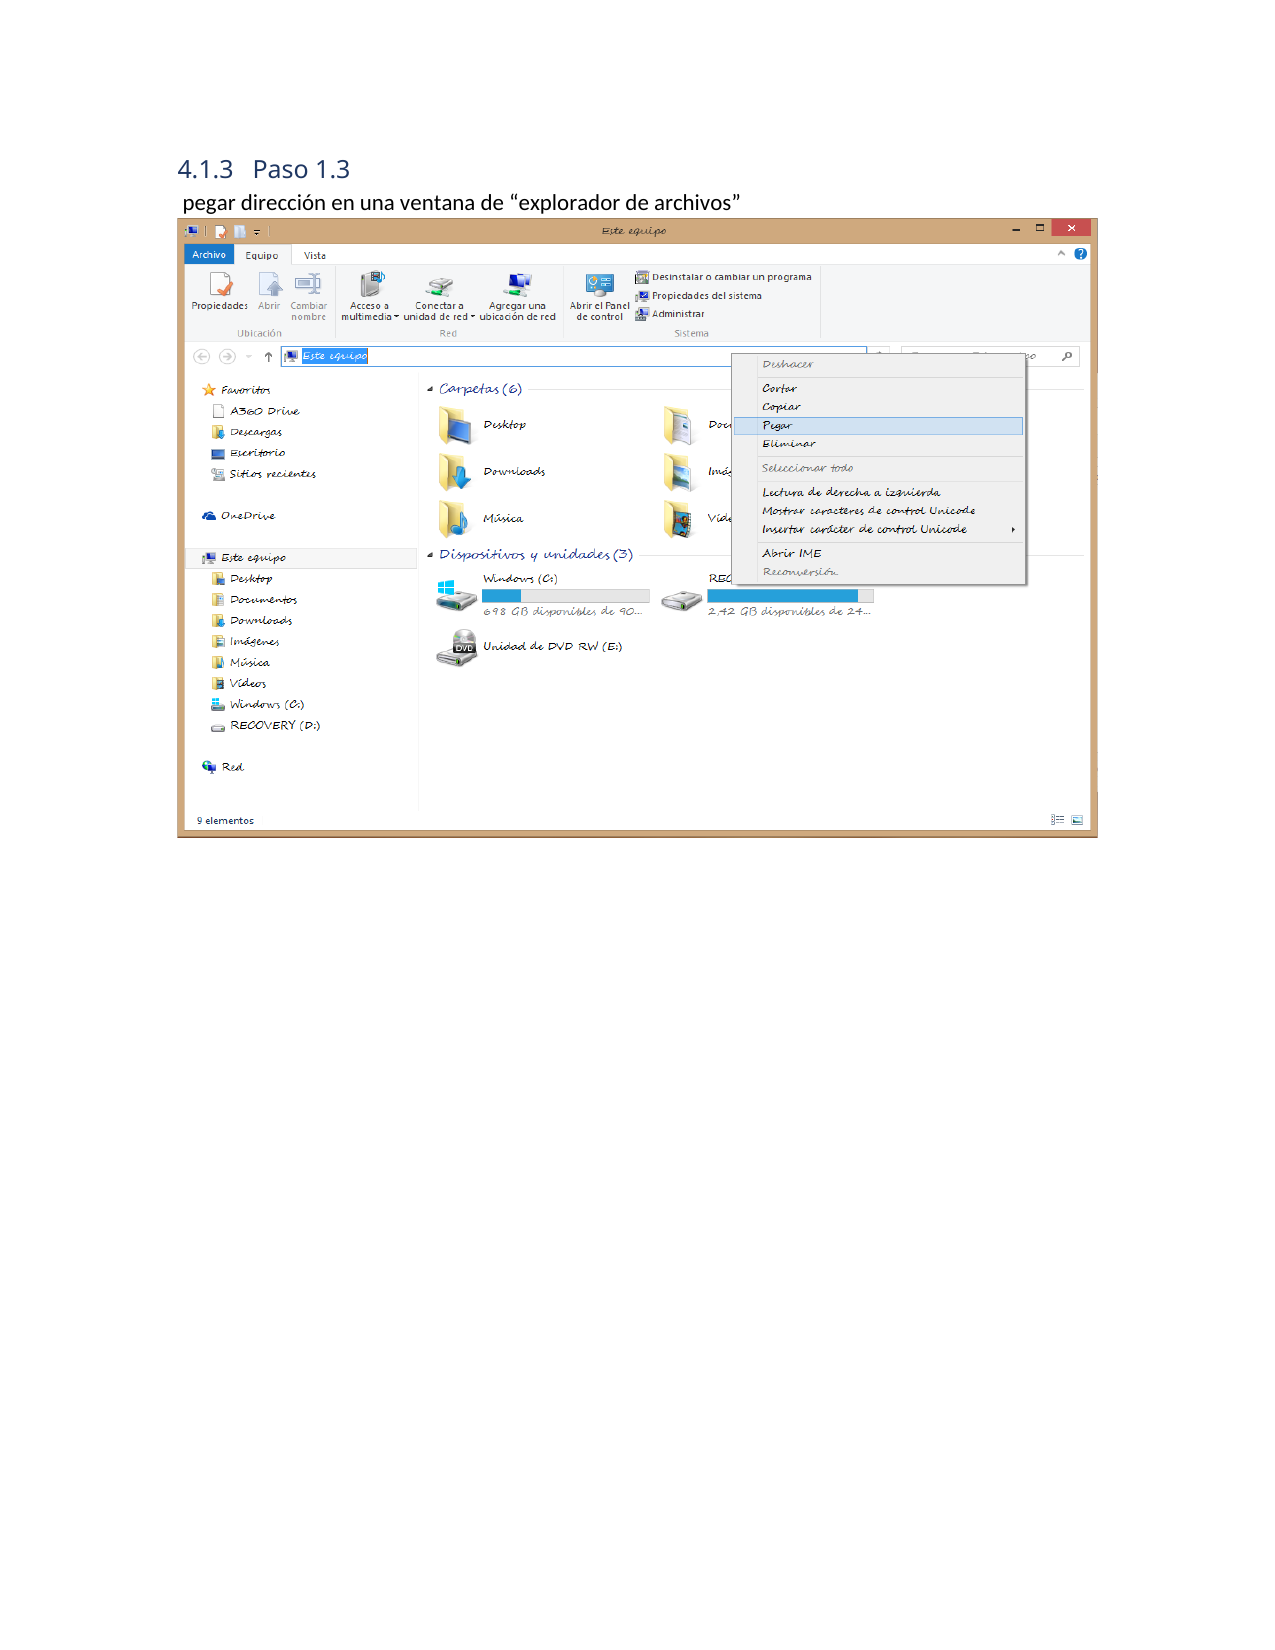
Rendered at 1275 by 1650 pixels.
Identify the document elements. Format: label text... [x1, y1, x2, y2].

text pegar dirección en una ventana de “explorador de archivos” [177, 188, 1098, 218]
picture [177, 218, 1098, 838]
subtitle Paso 1.3 [177, 152, 1098, 186]
